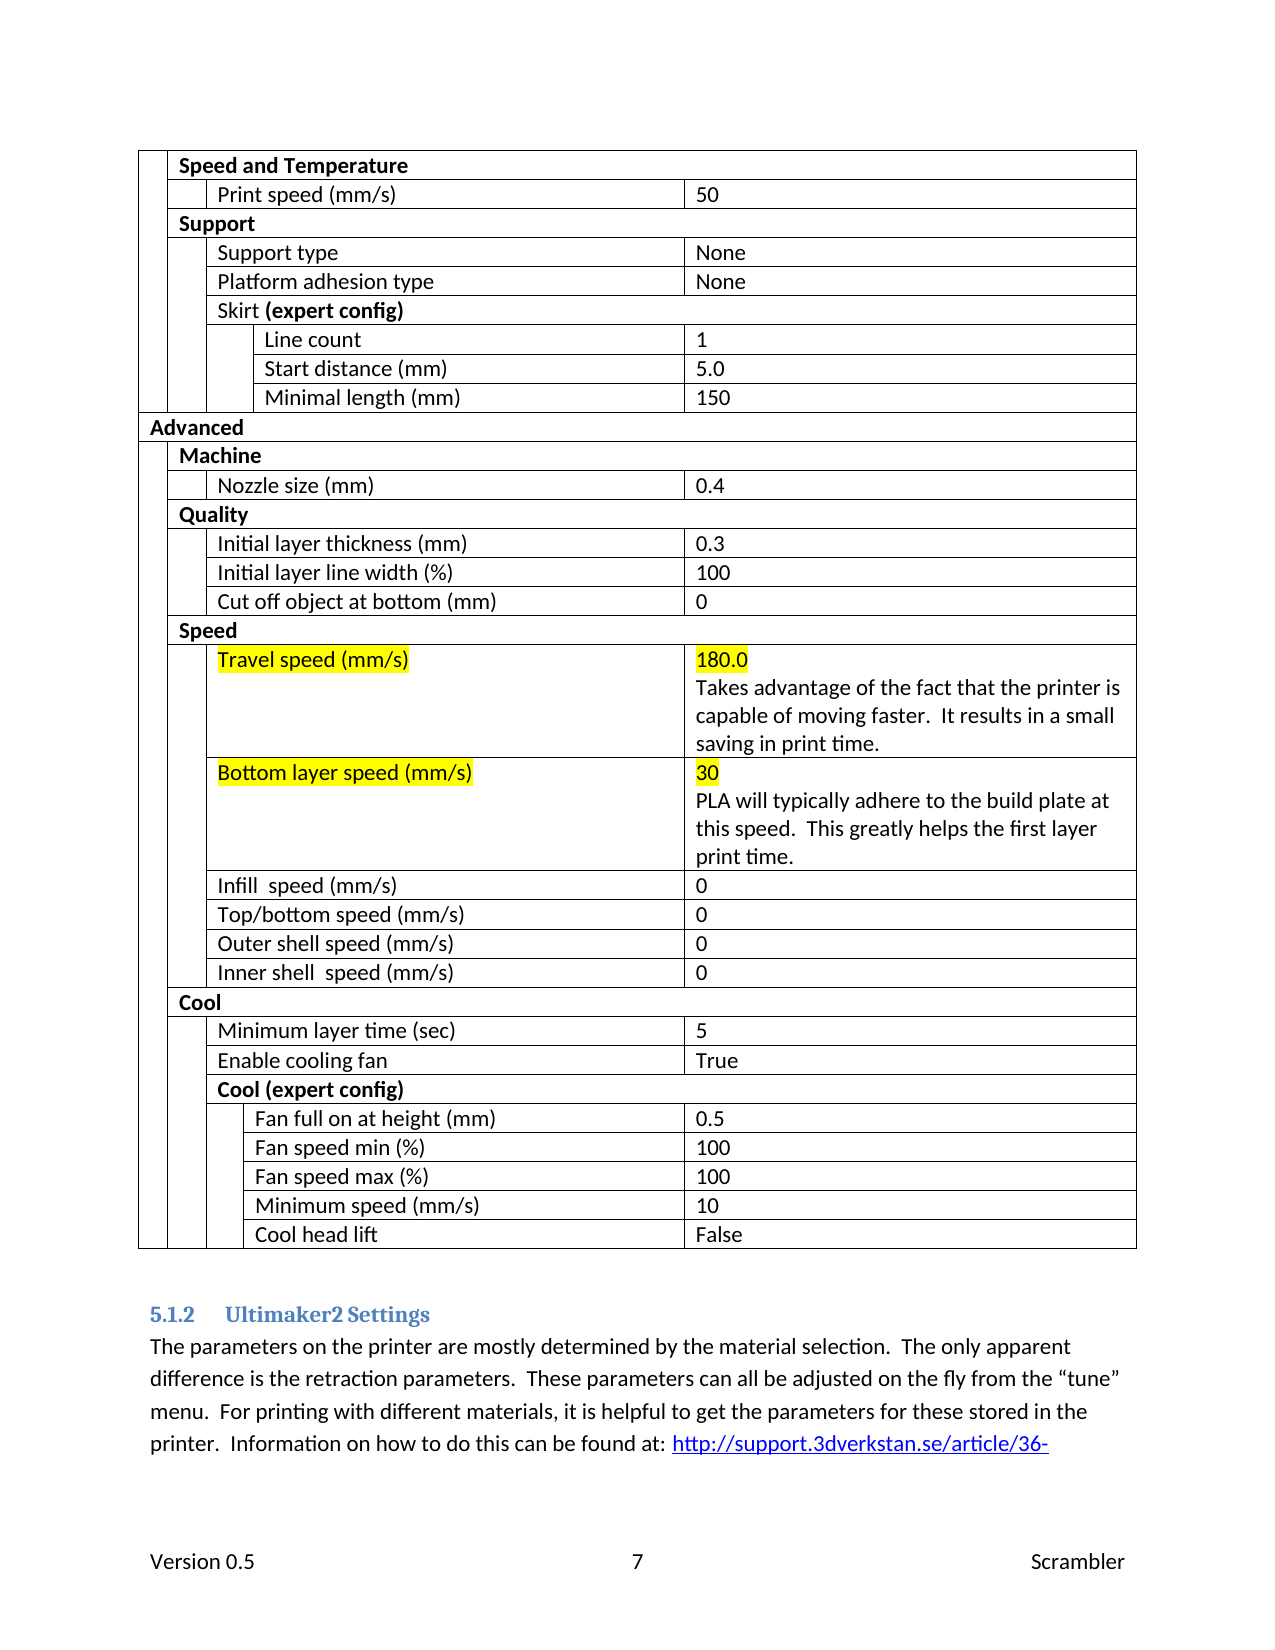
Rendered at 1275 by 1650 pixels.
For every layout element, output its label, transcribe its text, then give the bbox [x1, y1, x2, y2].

table_cell Fan speed min (%) [244, 1133, 684, 1161]
table_cell Quality [168, 500, 1136, 528]
table_cell Enable cooling fan [207, 1046, 684, 1074]
table_cell Outer shell speed (mm/s) [207, 930, 684, 957]
table_cell Fan full on at height (mm) [244, 1104, 684, 1132]
table_cell Inner shell speed (mm/s) [207, 959, 684, 987]
table_cell 100 [685, 1133, 1136, 1161]
table_cell [168, 471, 206, 499]
table_cell 50 [685, 180, 1136, 208]
table_cell 0 [685, 587, 1136, 615]
table_cell True [685, 1046, 1136, 1074]
table_cell Print speed (mm/s) [207, 180, 684, 208]
table_cell [168, 645, 206, 987]
table_cell Advanced [139, 413, 1136, 441]
table_cell False [685, 1220, 1136, 1248]
table_cell Minimal length (mm) [254, 384, 684, 412]
subtitle Ultimaker2 Settings [150, 1302, 1125, 1328]
table_cell Minimum speed (mm/s) [244, 1191, 684, 1219]
table_cell 0 [685, 871, 1136, 899]
table_cell 100 [685, 1162, 1136, 1190]
table_cell 0.4 [685, 471, 1136, 499]
table_cell Initial layer line width (%) [207, 558, 684, 586]
table_cell [168, 529, 206, 615]
table_cell 0.5 [685, 1104, 1136, 1132]
table_cell 0 [685, 959, 1136, 987]
table_cell Initial layer thickness (mm) [207, 529, 684, 557]
table_cell 180.0 Takes advantage of the fact that the printer is capable of moving faster. It results in a small saving in print time. [685, 645, 1136, 757]
table_cell [207, 325, 253, 412]
table_cell Cut off object at bottom (mm) [207, 587, 684, 615]
table_cell Speed and Temperature [168, 151, 1136, 179]
table_cell Travel speed (mm/s) [207, 645, 684, 757]
table_cell Bottom layer speed (mm/s) [207, 758, 684, 870]
table_cell 0 [685, 930, 1136, 957]
table_cell Support [168, 209, 1136, 237]
table_cell Start distance (mm) [254, 355, 684, 382]
table_cell Platform adhesion type [207, 267, 684, 295]
table_cell [168, 1017, 206, 1248]
table_cell Fan speed max (%) [244, 1162, 684, 1190]
table_cell 30 PLA will typically adhere to the build plate at this speed. This greatly helps the first layer print time. [685, 758, 1136, 870]
table_cell [207, 1104, 243, 1248]
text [150, 1332, 1125, 1457]
table_cell [139, 442, 167, 1248]
table_cell None [685, 267, 1136, 295]
table_cell Top/bottom speed (mm/s) [207, 900, 684, 928]
table_cell Skirt (expert config) [207, 296, 1136, 324]
table_cell Cool head lift [244, 1220, 684, 1248]
table_cell 5 [685, 1017, 1136, 1045]
table_cell Machine [168, 442, 1136, 470]
table_cell 10 [685, 1191, 1136, 1219]
table_cell None [685, 238, 1136, 266]
table_cell [168, 180, 206, 208]
table_cell 150 [685, 384, 1136, 412]
table_cell Cool (expert config) [207, 1075, 1136, 1103]
table_cell 0 [685, 900, 1136, 928]
table_cell Line count [254, 325, 684, 353]
table_cell Minimum layer time (sec) [207, 1017, 684, 1045]
table_cell Nozzle size (mm) [207, 471, 684, 499]
table_cell 5.0 [685, 355, 1136, 382]
table_cell 0.3 [685, 529, 1136, 557]
table_cell 100 [685, 558, 1136, 586]
table_cell Speed [168, 616, 1136, 644]
table_cell Cool [168, 988, 1136, 1016]
table_cell Support type [207, 238, 684, 266]
table_cell Infill speed (mm/s) [207, 871, 684, 899]
table_cell 1 [685, 325, 1136, 353]
table_cell [168, 238, 206, 412]
